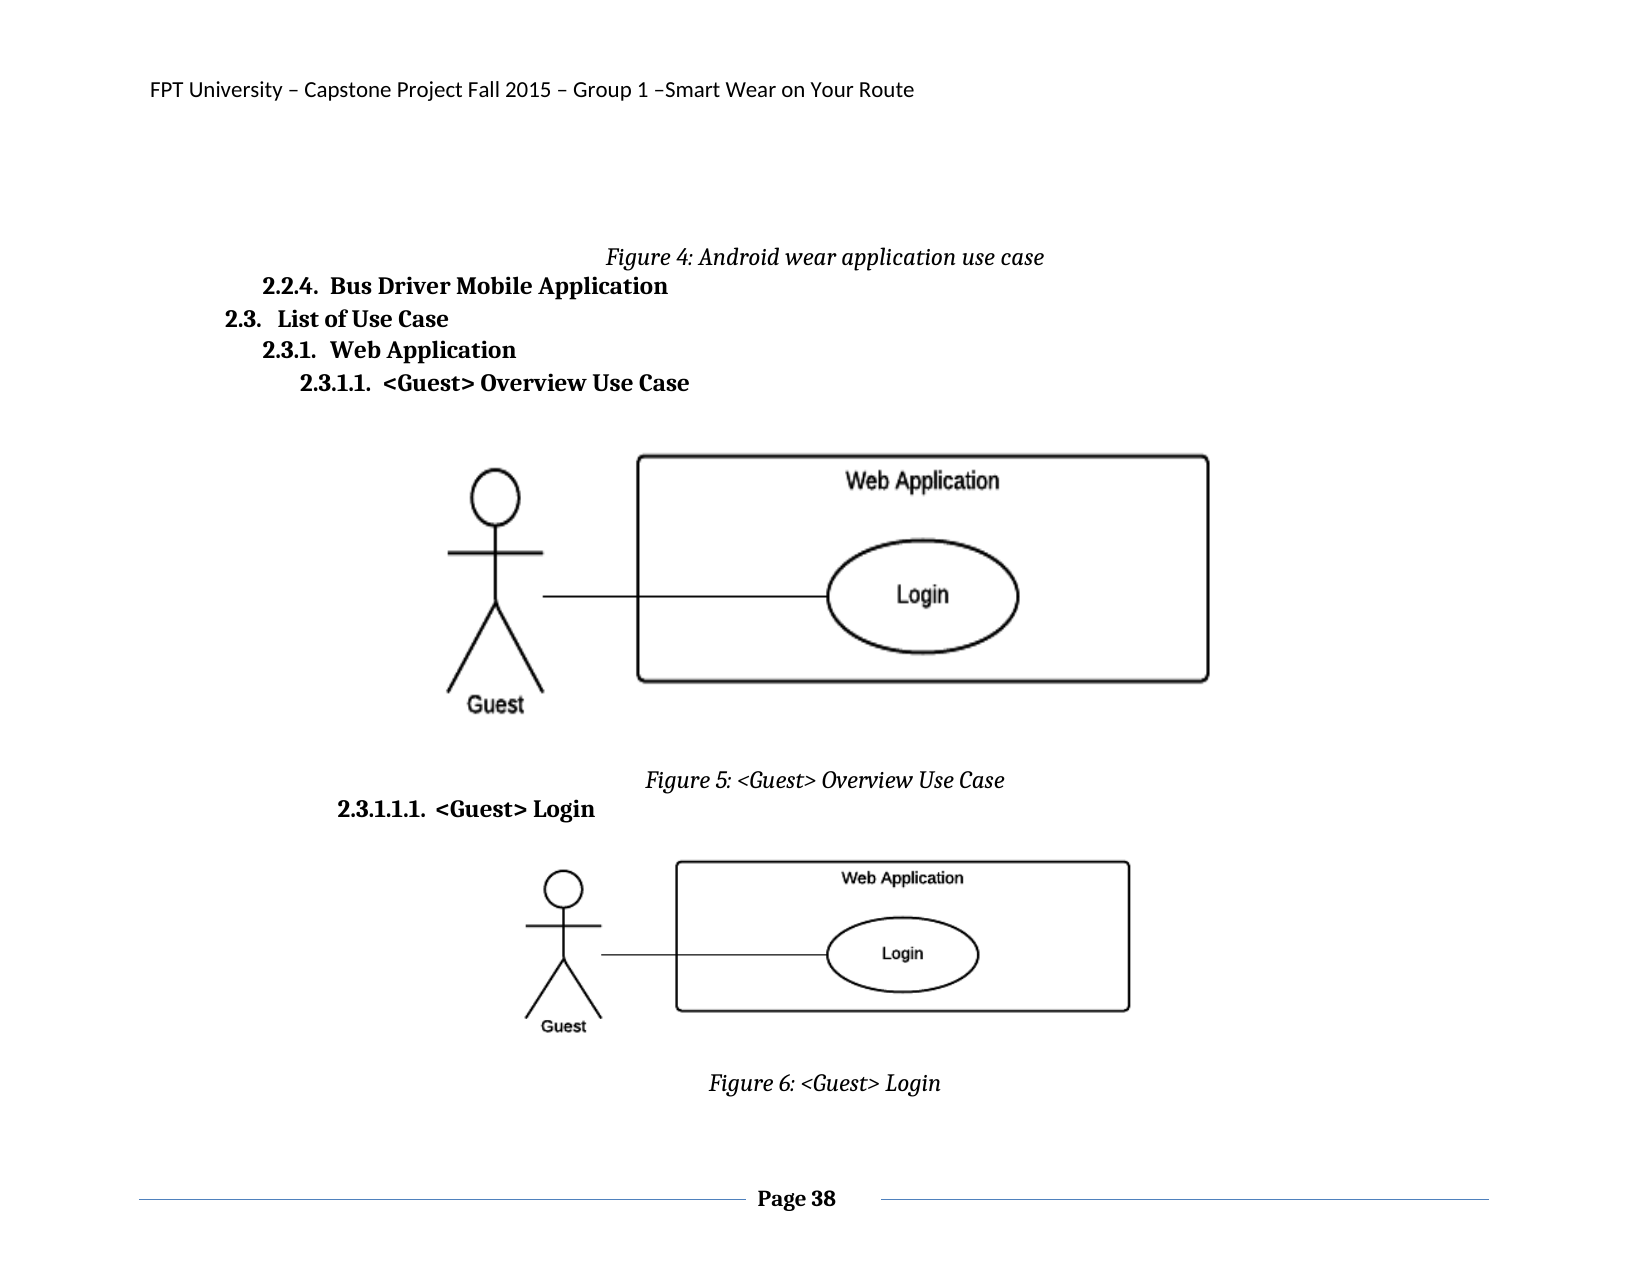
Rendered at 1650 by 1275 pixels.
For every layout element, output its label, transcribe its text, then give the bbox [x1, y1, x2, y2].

subtitle Bus Driver Mobile Application [262, 272, 1500, 301]
picture [418, 402, 1232, 763]
subtitle <Guest> Login [337, 795, 1500, 824]
text Figure 4: Android wear application use case [150, 243, 1500, 272]
picture [502, 825, 1148, 1065]
subtitle Web Application [262, 336, 1500, 365]
text Figure 5: <Guest> Overview Use Case [150, 766, 1500, 795]
subtitle <Guest> Overview Use Case [300, 369, 1500, 398]
text Figure 6: <Guest> Login [150, 1069, 1500, 1098]
subtitle List of Use Case [225, 305, 1500, 334]
